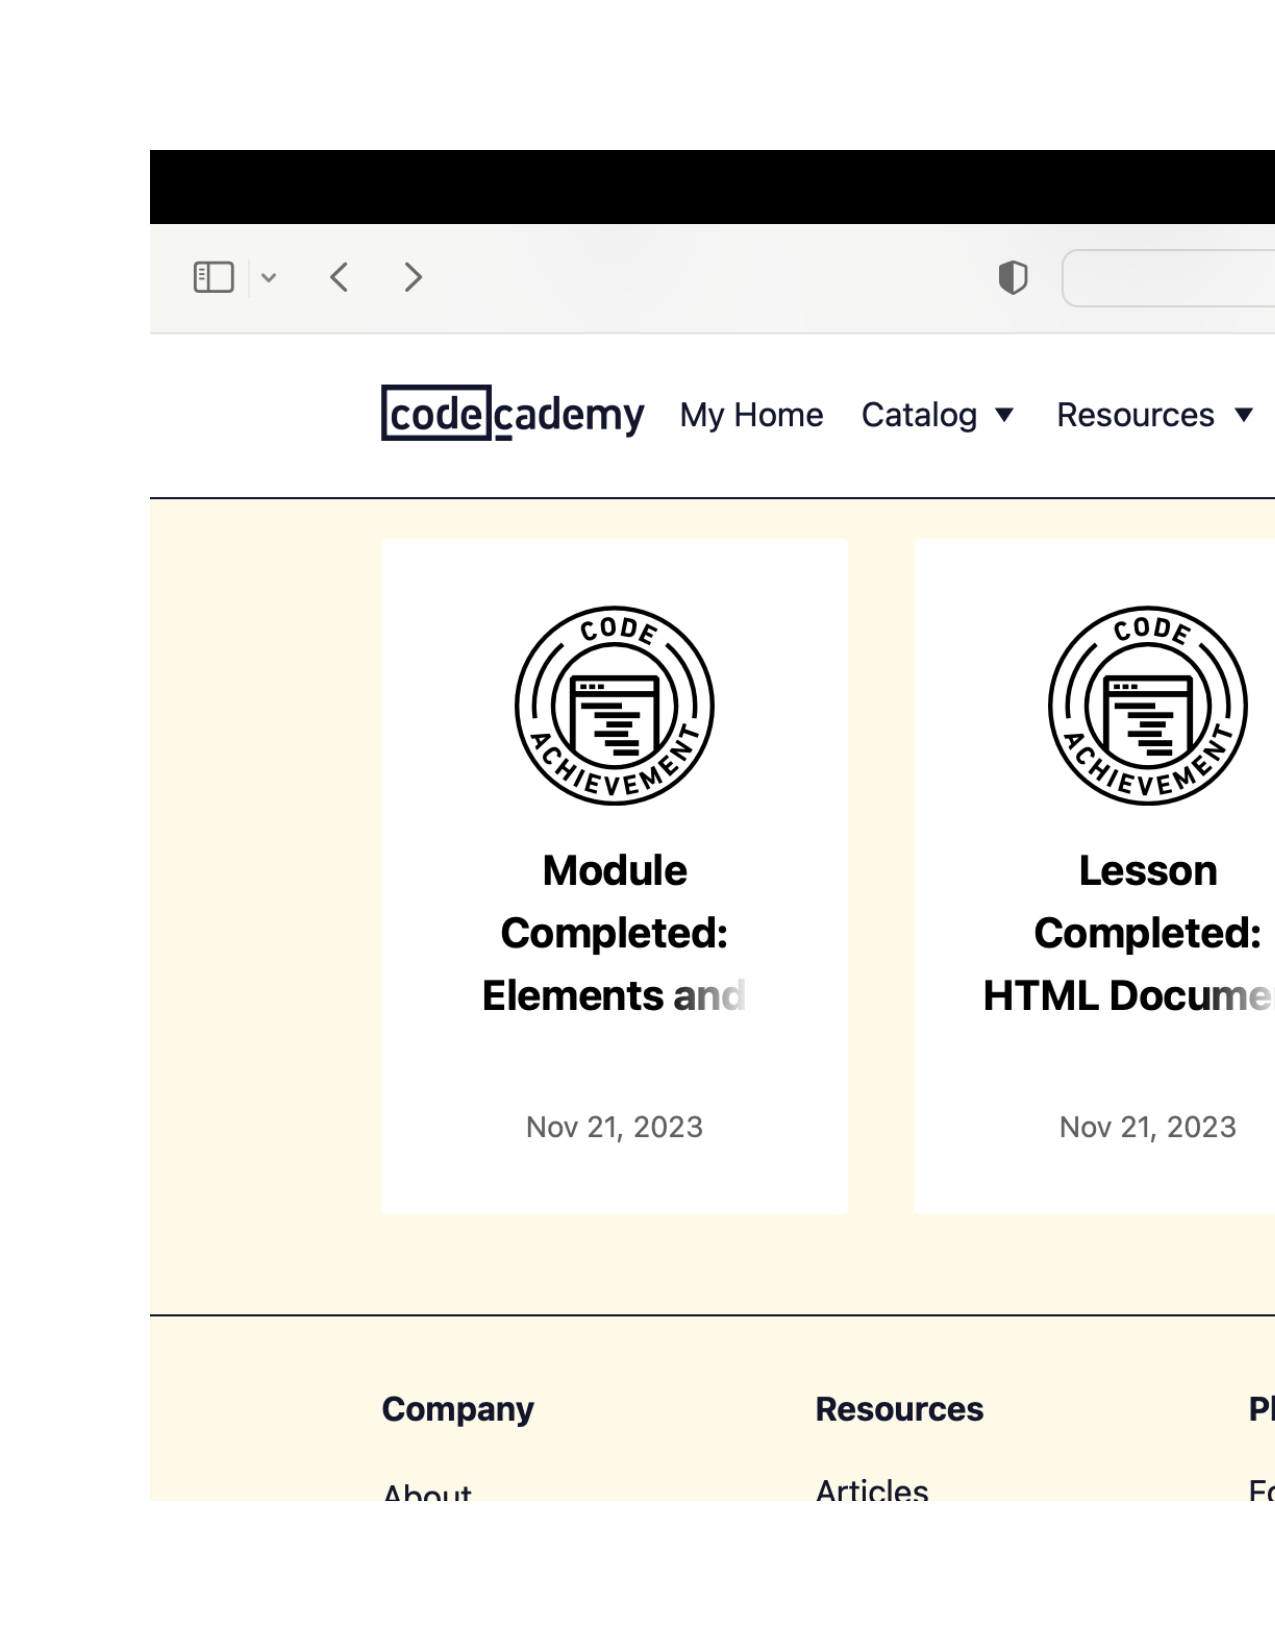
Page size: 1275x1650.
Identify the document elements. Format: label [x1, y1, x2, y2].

picture [150, 150, 1275, 1501]
